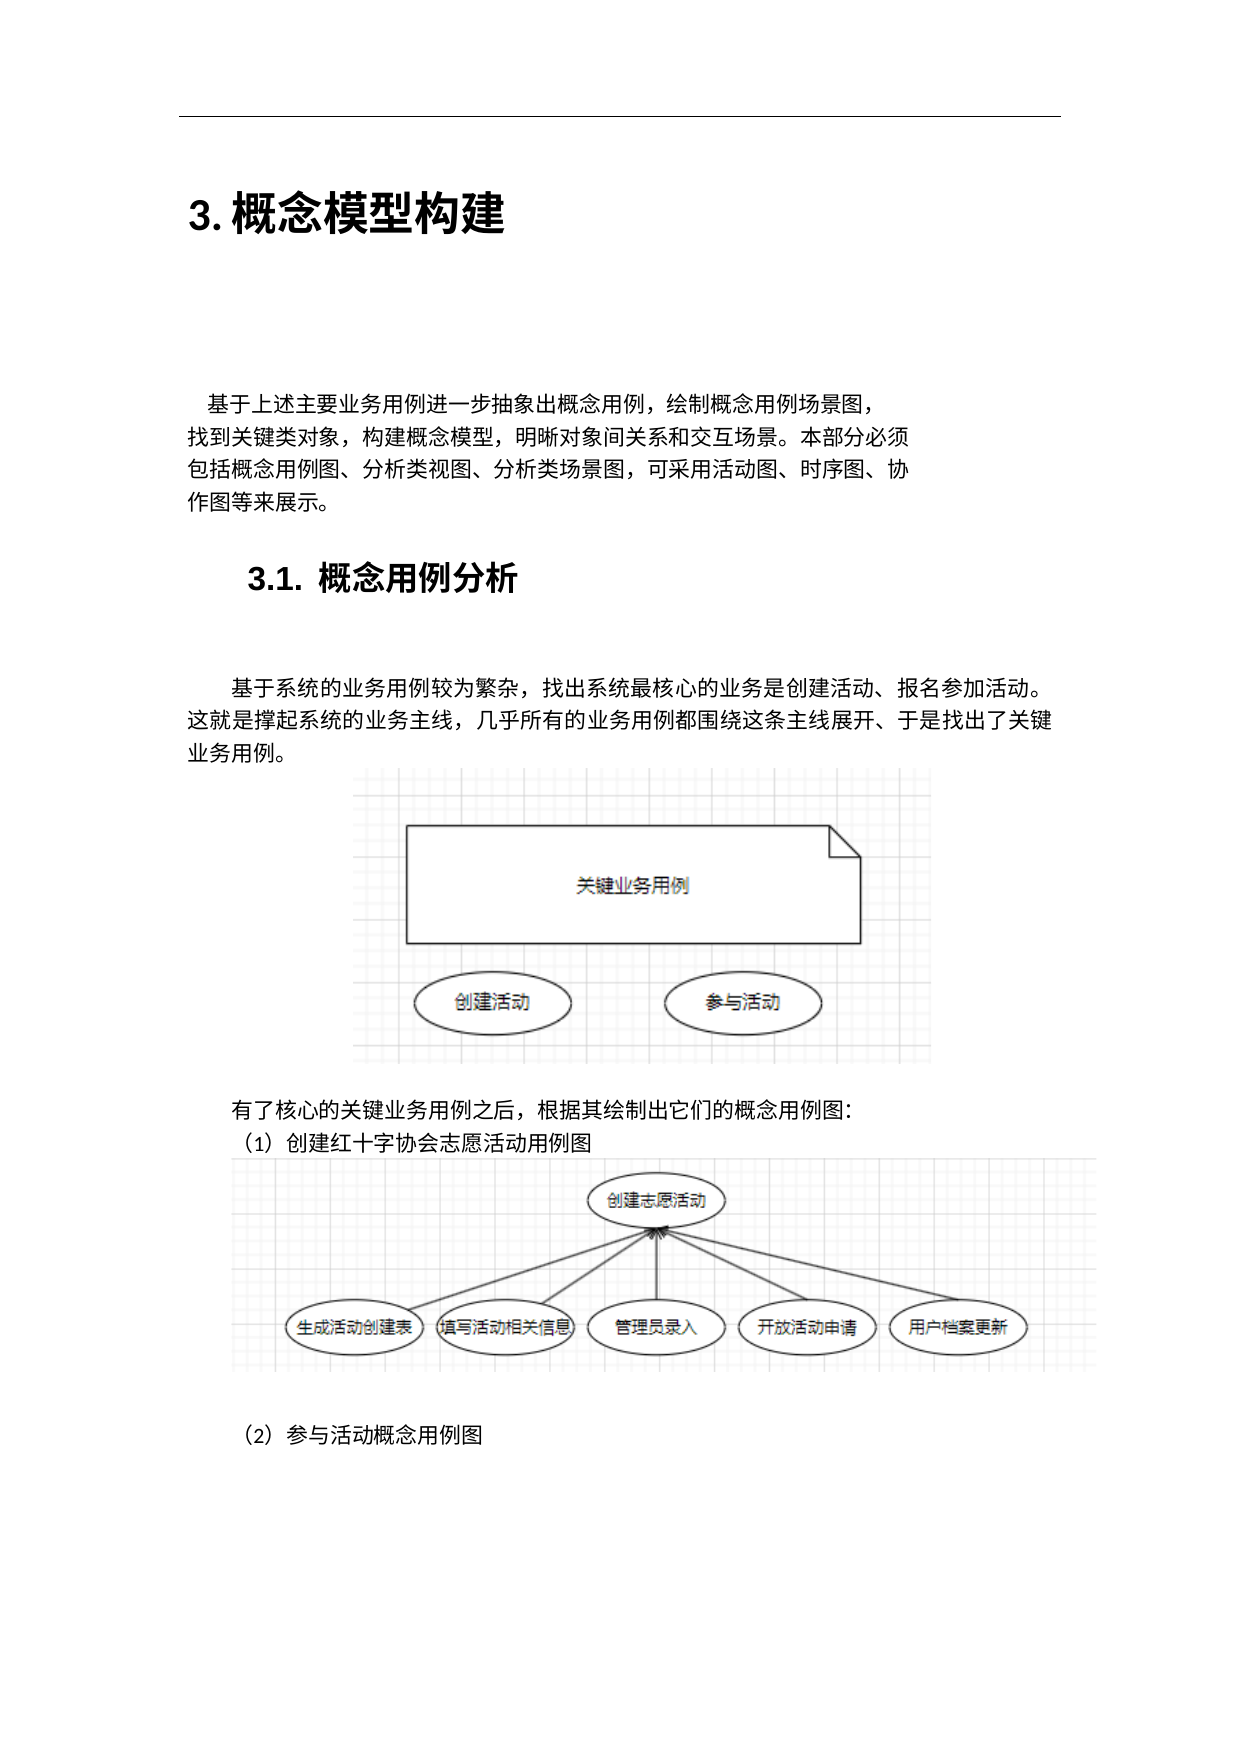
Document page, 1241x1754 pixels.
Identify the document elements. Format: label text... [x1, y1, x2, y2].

picture [231, 1158, 1097, 1372]
text 有了核心的关键业务用例之后，根据其绘制出它们的概念用例图： [187, 1093, 1053, 1126]
subtitle 概念模型构建 [187, 162, 1053, 259]
text 包括概念用例图、分析类视图、分析类场景图，可采用活动图、时序图、协 [187, 452, 1053, 484]
text 基于系统的业务用例较为繁杂，找出系统最核心的业务是创建活动、报名参加活动。这就是撑起系统的业务主线，几乎所有的业务用例都围绕这条主线展开、于是找出了关键业务用例。 [187, 671, 1053, 768]
text 找到关键类对象，构建概念模型，明晰对象间关系和交互场景。本部分必须 [187, 419, 1053, 452]
text 作图等来展示。 [187, 484, 1053, 517]
text （2）参与活动概念用例图 [187, 1418, 1053, 1451]
text 基于上述主要业务用例进一步抽象出概念用例，绘制概念用例场景图， [187, 387, 1053, 419]
text （1）创建红十字协会志愿活动用例图 [187, 1126, 1053, 1158]
picture [353, 768, 932, 1064]
subtitle 概念用例分析 [247, 544, 1053, 609]
